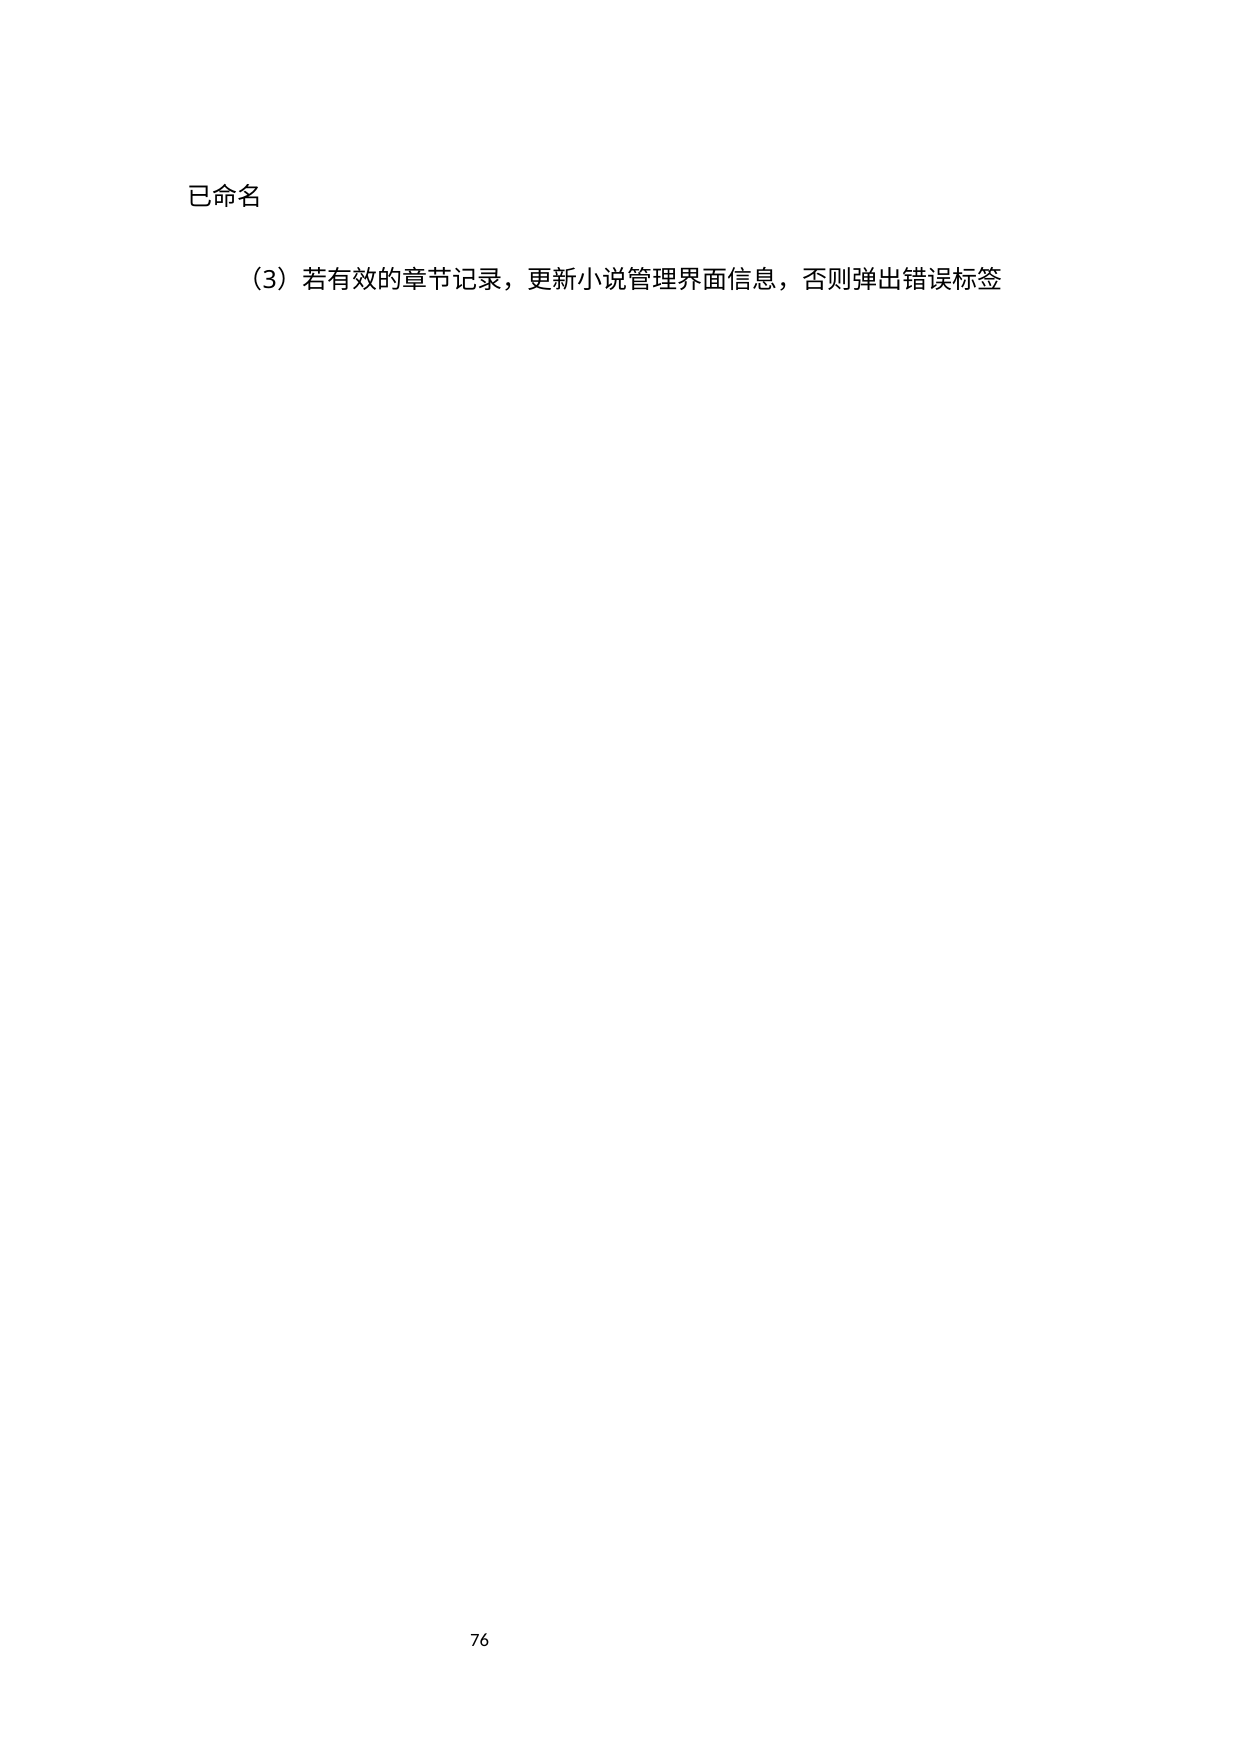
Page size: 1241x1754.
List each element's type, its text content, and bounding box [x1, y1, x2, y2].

list （3）若有效的章节记录，更新小说管理界面信息，否则弹出错误标签 [187, 245, 1053, 310]
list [187, 162, 1053, 227]
